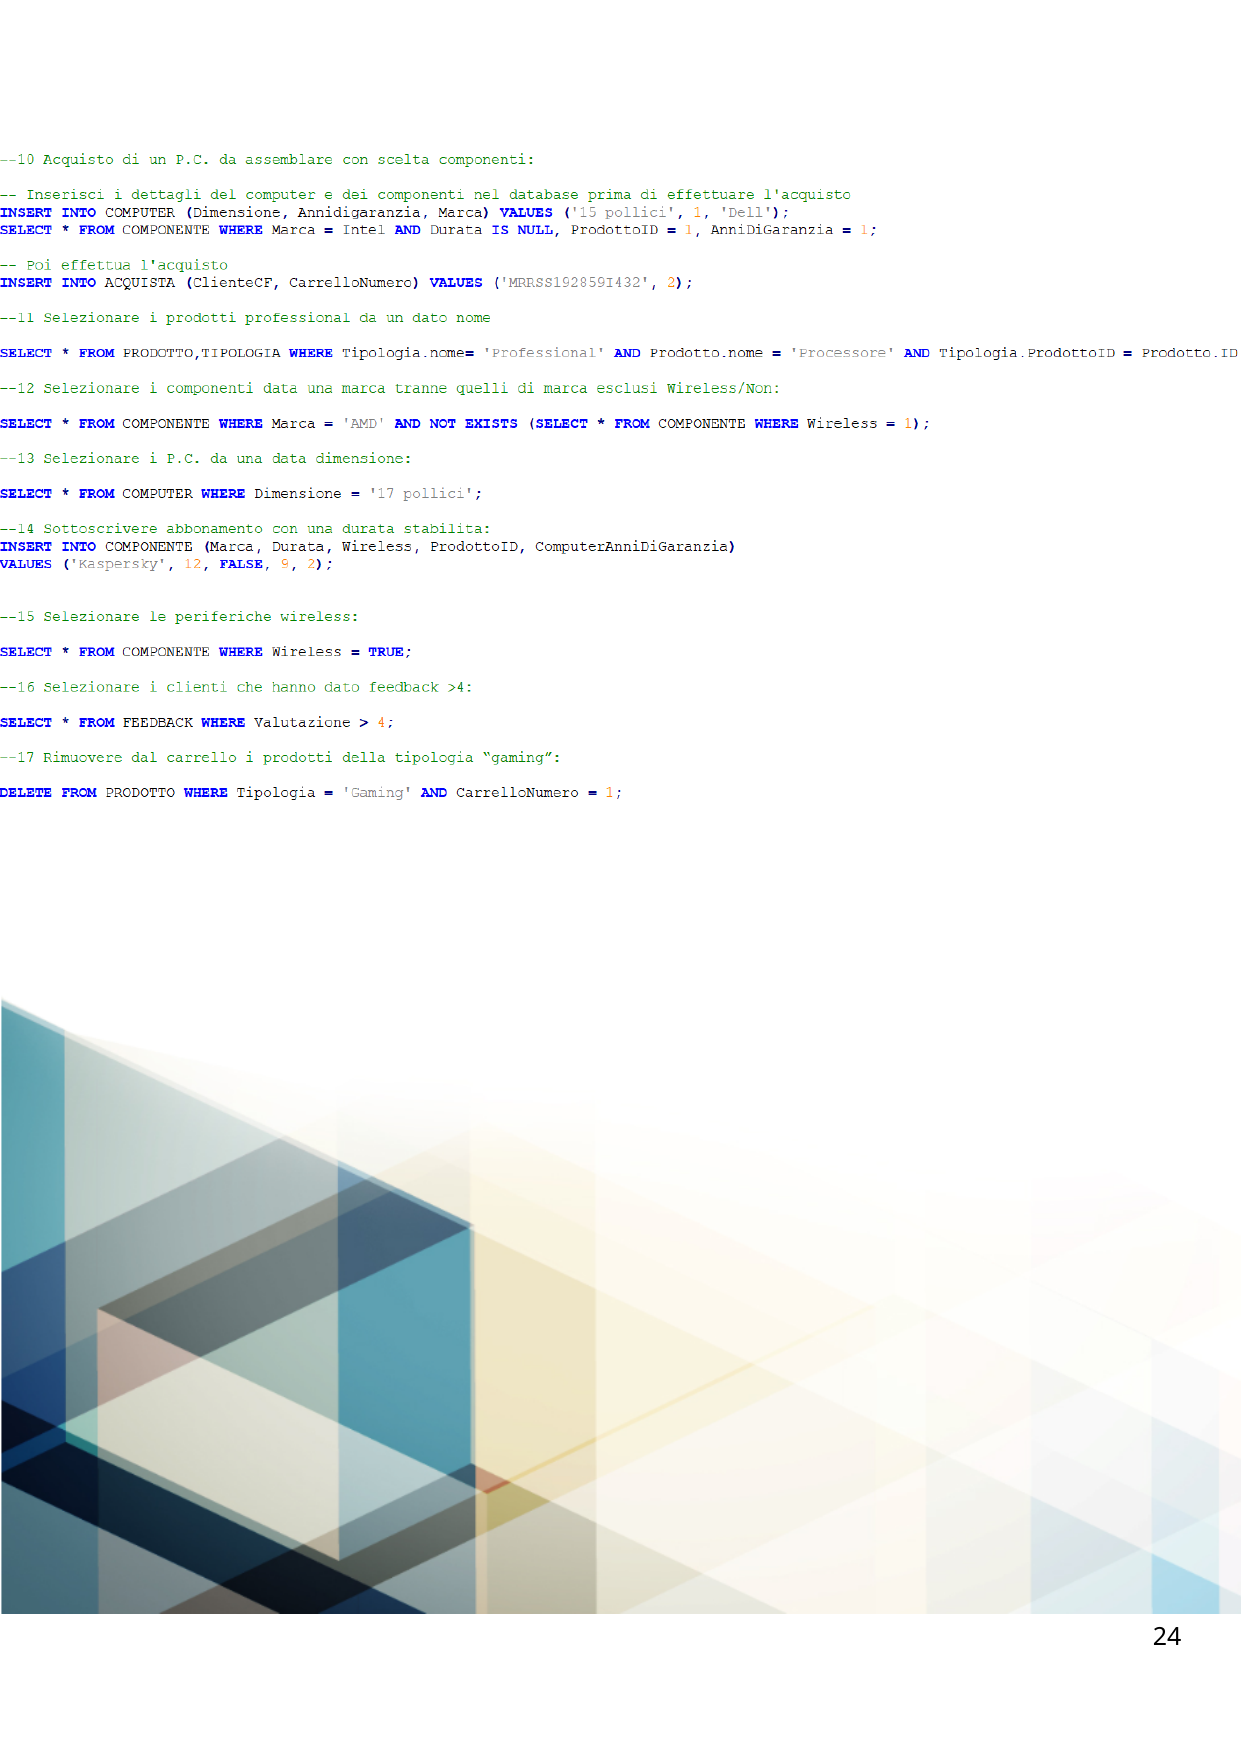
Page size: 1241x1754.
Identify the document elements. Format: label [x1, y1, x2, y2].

picture [0, 153, 1238, 808]
picture [2, 981, 1241, 1614]
